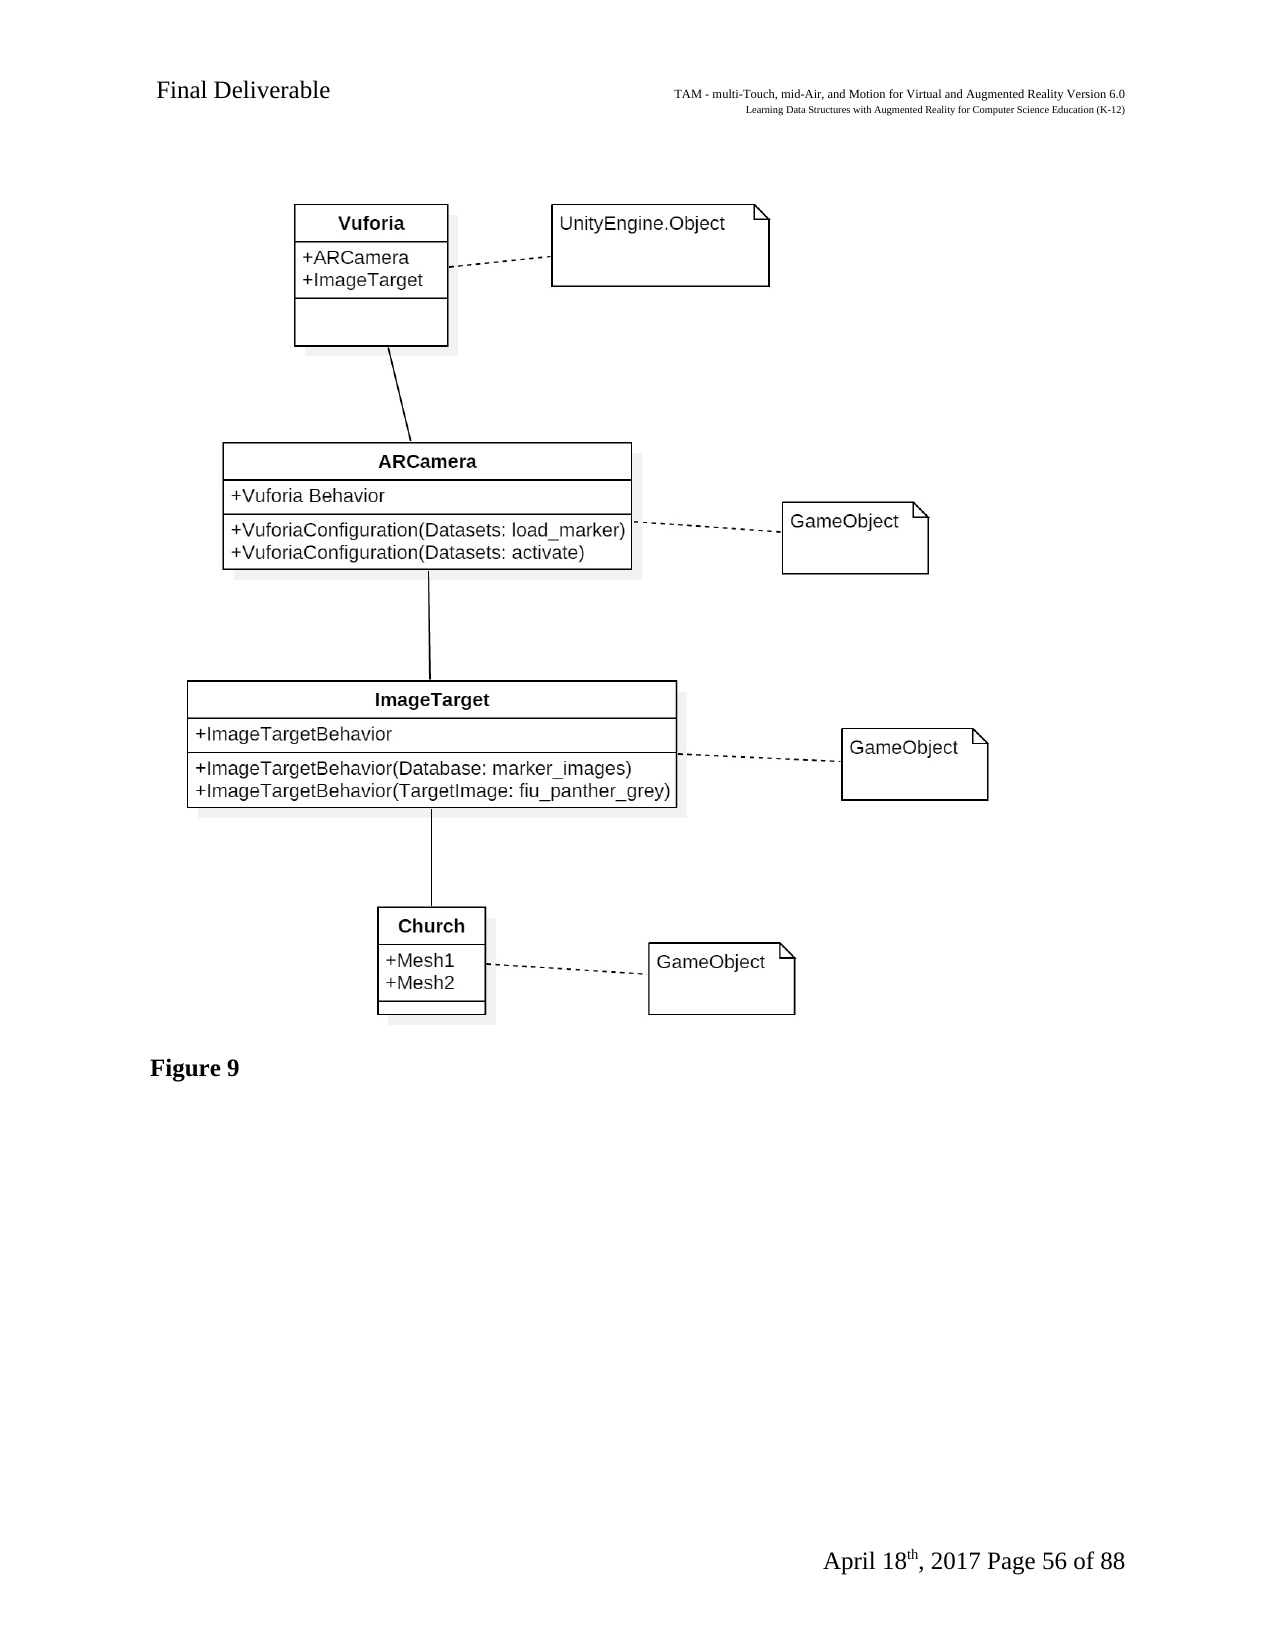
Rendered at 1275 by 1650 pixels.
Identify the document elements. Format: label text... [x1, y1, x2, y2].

picture [150, 150, 1025, 1035]
text Figure 9 [150, 1053, 1125, 1082]
